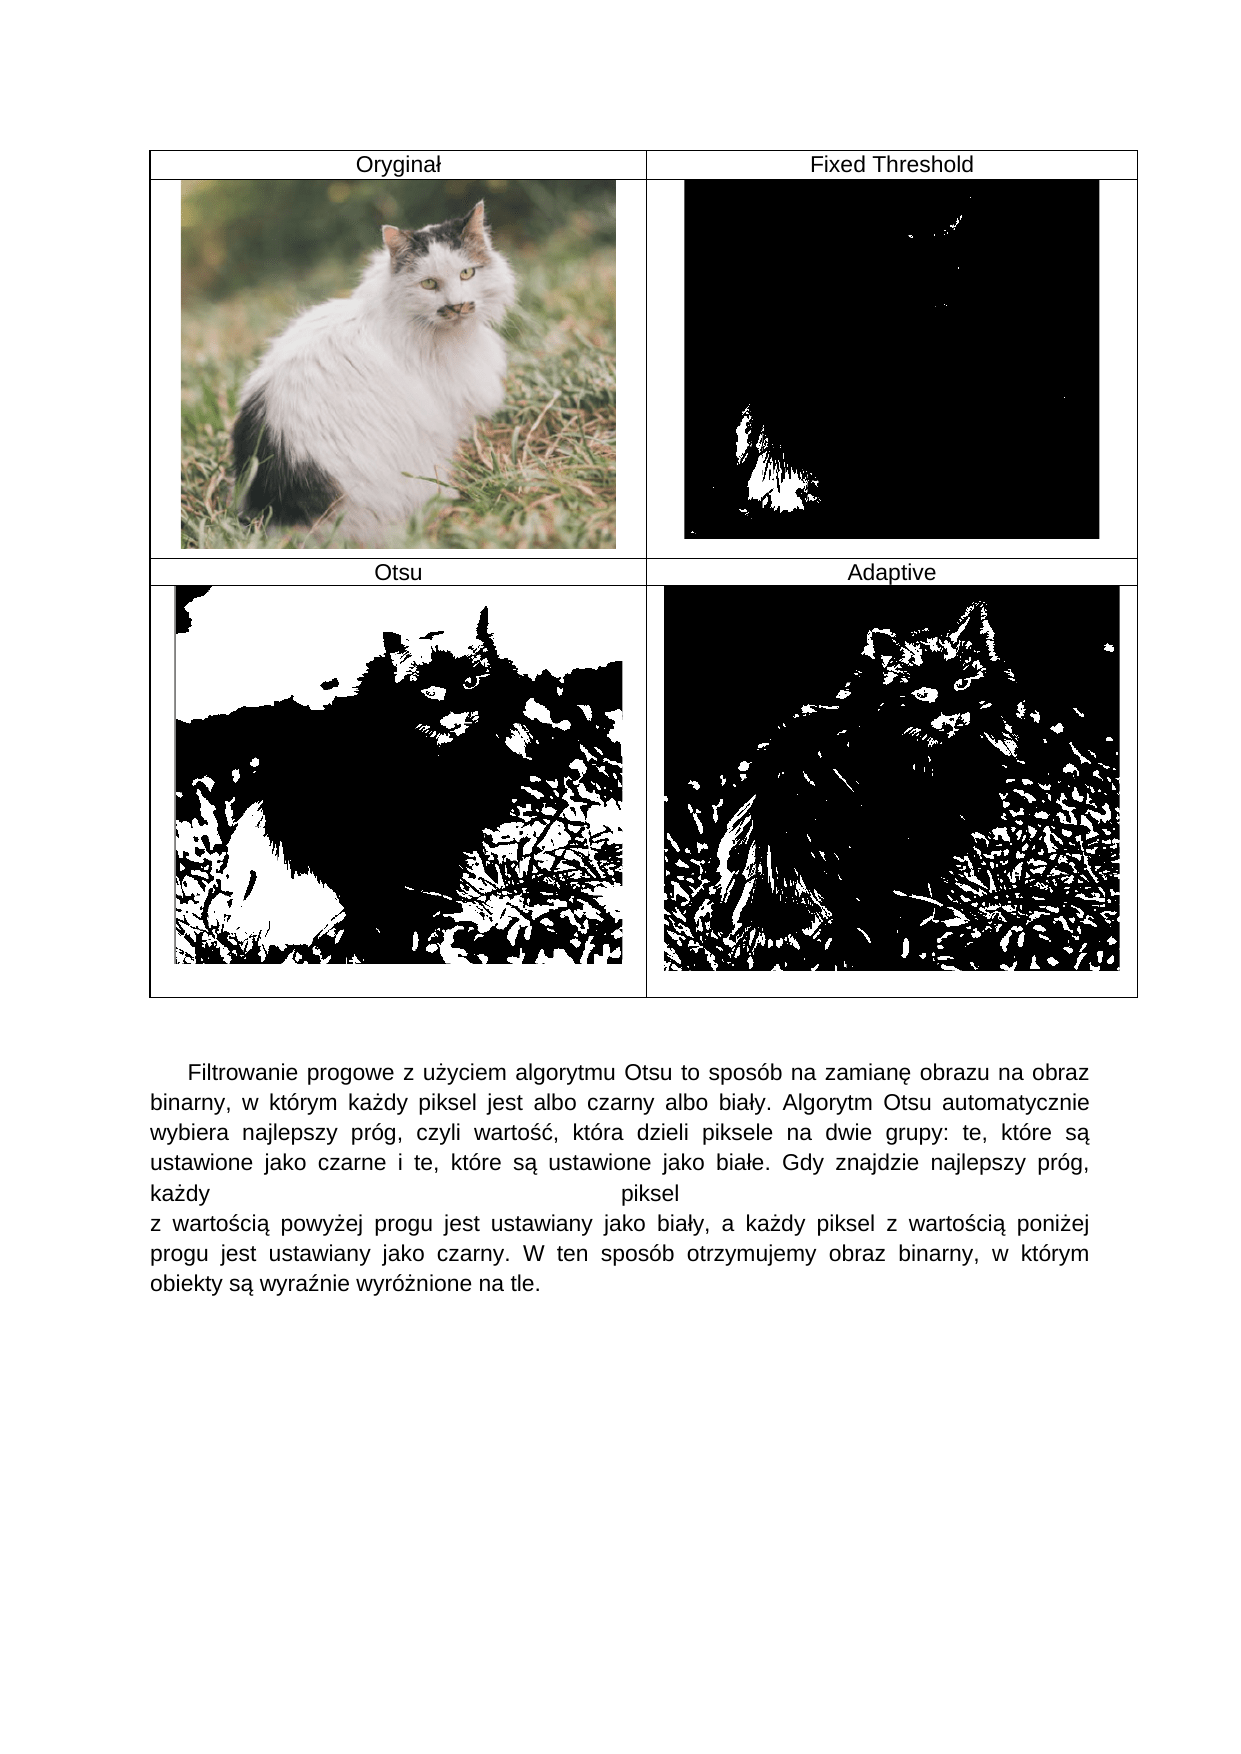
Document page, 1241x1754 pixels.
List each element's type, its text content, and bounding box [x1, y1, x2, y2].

text Filtrowanie progowe z użyciem algorytmu Otsu to sposób na zamianę obrazu na obraz binarny, w którym każdy piksel jest albo czarny albo biały. Algorytm Otsu automatycznie wybiera najlepszy próg, czyli wartość, która dzieli piksele na dwie grupy: te, które są ustawione jako czarne i te, które są ustawione jako białe. Gdy znajdzie najlepszy próg, każdy piksel z wartością powyżej progu jest ustawiany jako biały, a każdy piksel z wartością poniżej progu jest ustawiany jako czarny. W ten sposób otrzymujemy obraz binarny, w którym obiekty są wyraźnie wyróżnione na tle. [150, 1059, 1090, 1296]
picture [664, 586, 1120, 971]
table_cell [647, 180, 1137, 558]
picture [684, 180, 1100, 539]
table_header Oryginał [151, 151, 646, 179]
table_header Fixed Threshold [647, 151, 1137, 179]
table_cell [151, 586, 646, 997]
table_cell Adaptive [647, 559, 1137, 585]
picture [180, 180, 616, 549]
table_cell Otsu [151, 559, 646, 585]
table_cell [151, 180, 646, 558]
table_cell [647, 586, 1137, 997]
picture [174, 586, 623, 964]
